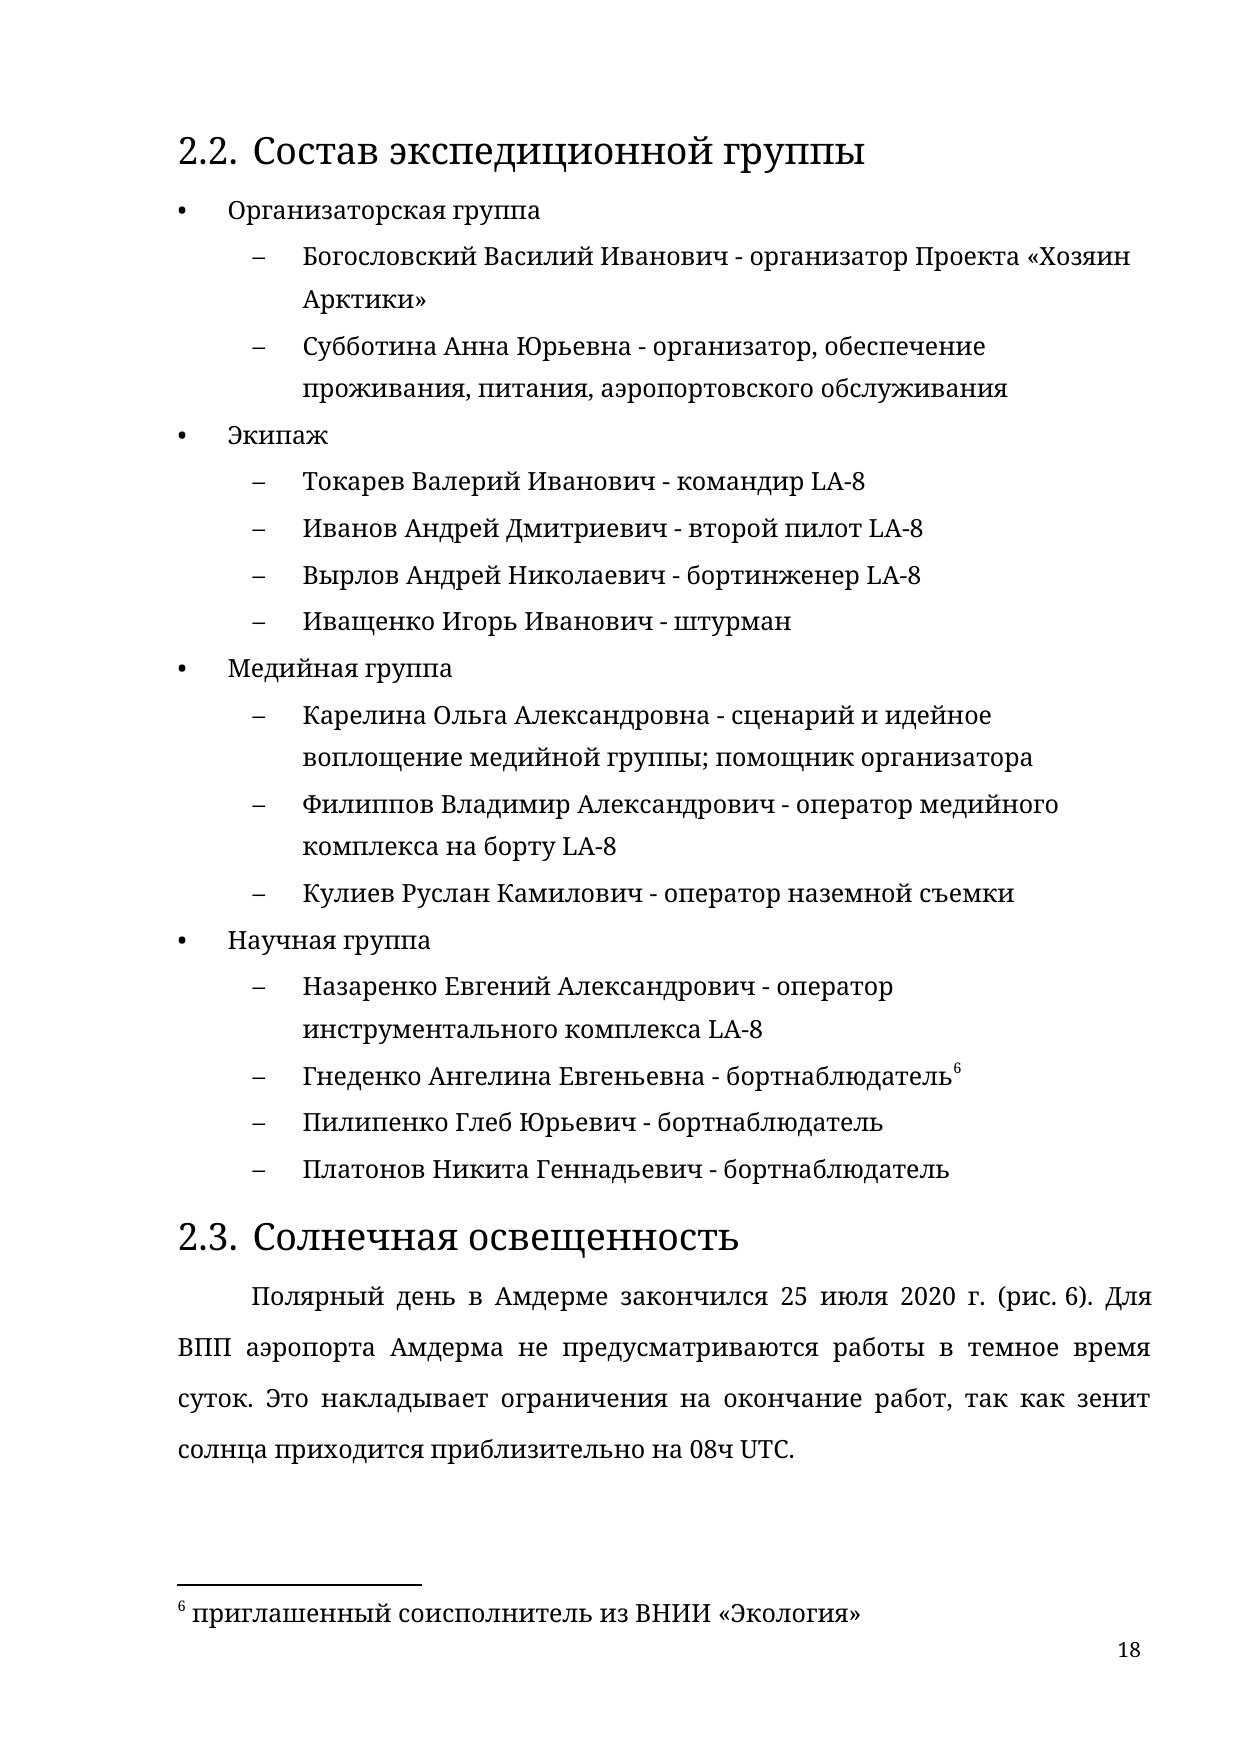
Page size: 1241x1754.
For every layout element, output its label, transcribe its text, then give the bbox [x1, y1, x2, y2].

list Экипаж [177, 417, 1152, 451]
subtitle Состав экспедиционной группы [177, 124, 1152, 176]
list Платонов Никита Геннадьевич - бортнаблюдатель [252, 1152, 1152, 1186]
list Пилипенко Глеб Юрьевич - бортнаблюдатель [252, 1105, 1152, 1139]
list Гнеденко Ангелина Евгеньевна - бортнаблюдатель [252, 1058, 1152, 1092]
text Полярный день в Амдерме закончился 25 июля 2020 г. (рис. 6). Для ВПП аэропорта Амдерма не предусматриваются работы в темное время суток. Это накладывает ограничения на окончание работ, так как зенит солнца приходится приблизительно на 08ч UTC. [177, 1279, 1152, 1466]
list Кулиев Руслан Камилович - оператор наземной съемки [252, 876, 1152, 910]
list Богословский Василий Иванович - организатор Проекта «Хозяин Арктики» [252, 239, 1152, 316]
list Назаренко Евгений Александрович - оператор инструментального комплекса LA-8 [252, 969, 1152, 1046]
list Иванов Андрей Дмитриевич - второй пилот LA-8 [252, 511, 1152, 545]
list Организаторская группа [177, 192, 1152, 226]
list Субботина Анна Юрьевна - организатор, обеспечение проживания, питания, аэропортовского обслуживания [252, 328, 1152, 405]
list Токарев Валерий Иванович - командир LA-8 [252, 464, 1152, 498]
list Вырлов Андрей Николаевич - бортинженер LA-8 [252, 557, 1152, 591]
list Карелина Ольга Александровна - сценарий и идейное воплощение медийной группы; помощник организатора [252, 697, 1152, 774]
list Филиппов Владимир Александрович - оператор медийного комплекса на борту LA-8 [252, 787, 1152, 863]
list Иващенко Игорь Иванович - штурман [252, 604, 1152, 638]
list Медийная группа [177, 651, 1152, 685]
subtitle Солнечная освещенность [177, 1211, 1152, 1262]
list Научная группа [177, 922, 1152, 956]
